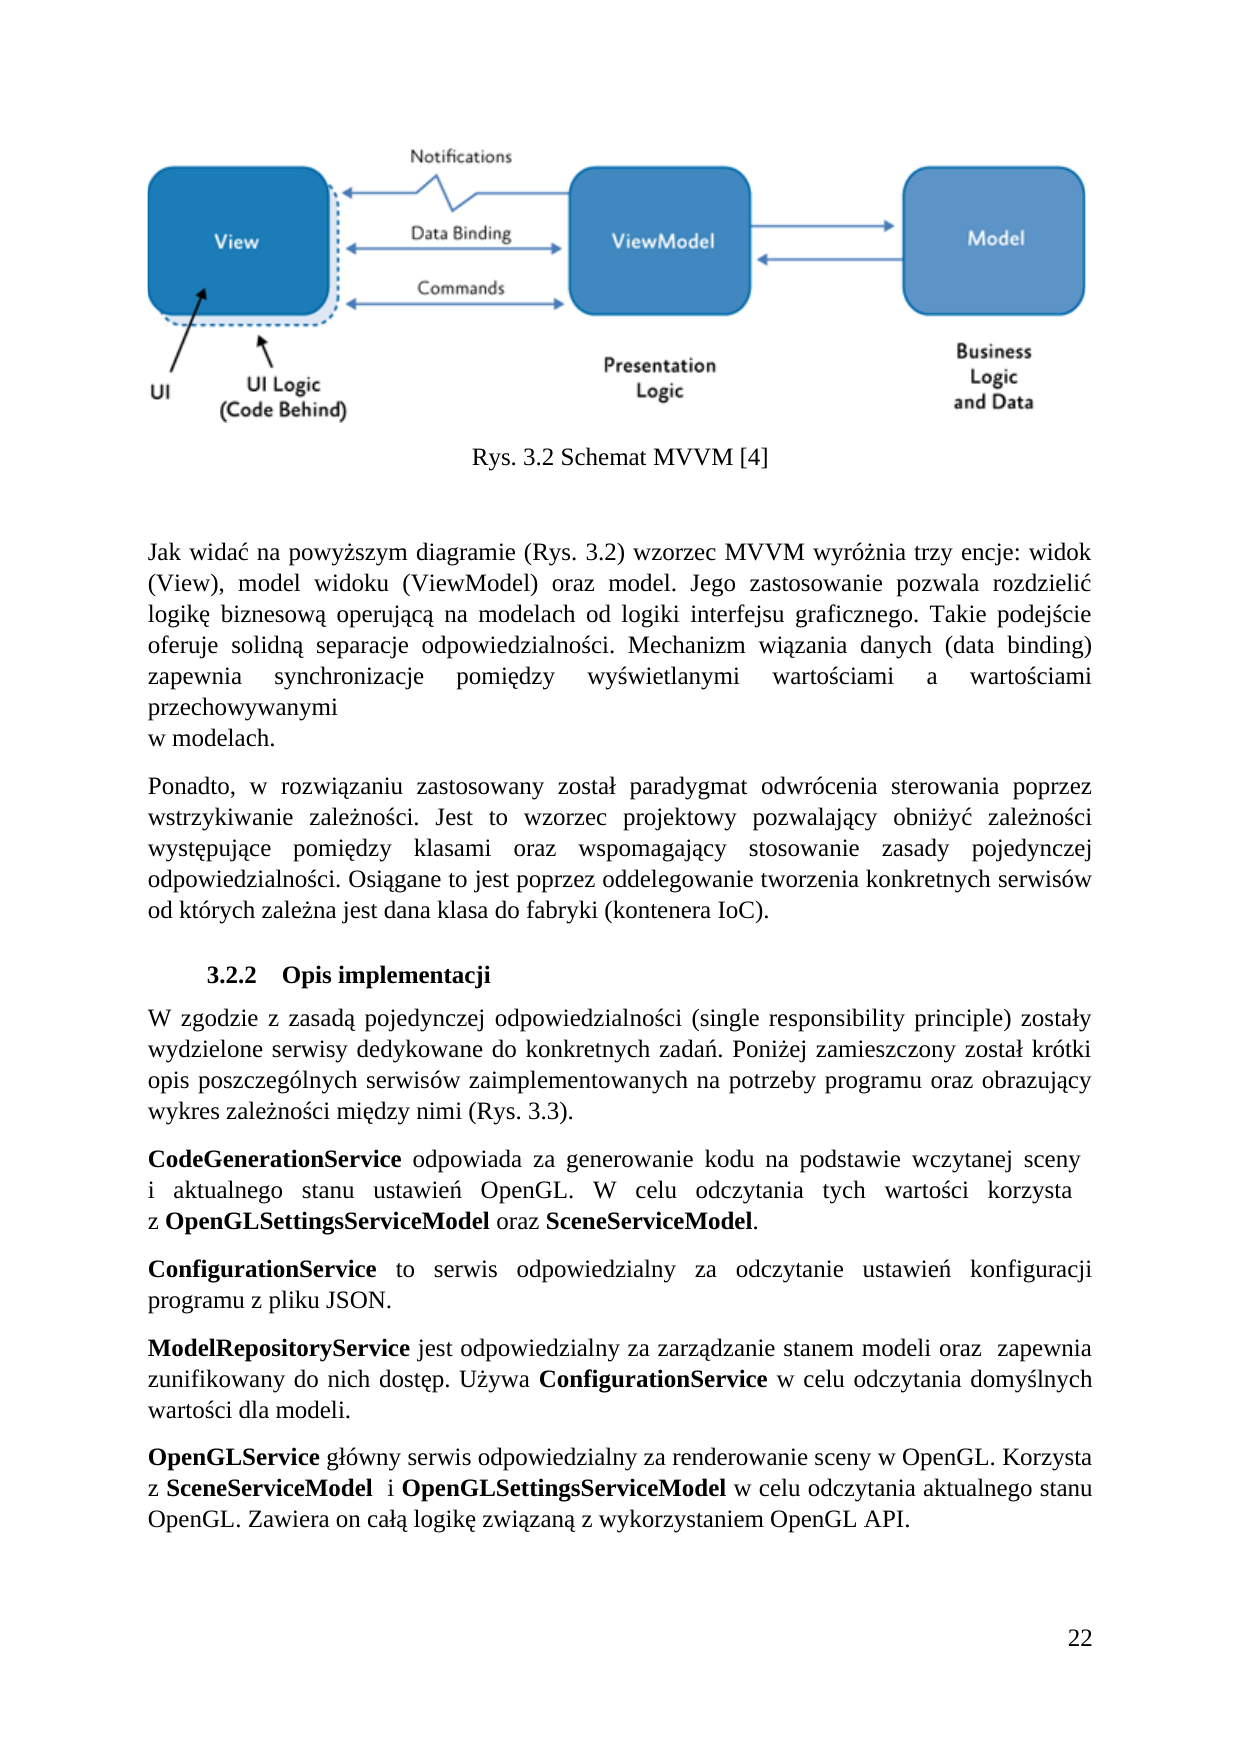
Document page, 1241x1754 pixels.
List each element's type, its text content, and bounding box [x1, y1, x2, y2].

text CodeGenerationService odpowiada za generowanie kodu na podstawie wczytanej sceny i aktualnego stanu ustawień OpenGL. W celu odczytania tych wartości korzysta z OpenGLSettingsServiceModel oraz SceneServiceModel. [148, 1144, 1093, 1235]
subtitle Opis implementacji [207, 960, 1093, 988]
text OpenGLService główny serwis odpowiedzialny za renderowanie sceny w OpenGL. Korzysta z SceneServiceModel i OpenGLSettingsServiceModel w celu odczytania aktualnego stanu OpenGL. Zawiera on całą logikę związaną z wykorzystaniem OpenGL API. [148, 1442, 1093, 1533]
text ConfigurationService to serwis odpowiedzialny za odczytanie ustawień konfiguracji programu z pliku JSON. [148, 1254, 1093, 1314]
text ModelRepositoryService jest odpowiedzialny za zarządzanie stanem modeli oraz zapewnia zunifikowany do nich dostęp. Używa ConfigurationService w celu odczytania domyślnych wartości dla modeli. [148, 1333, 1093, 1423]
text W zgodzie z zasadą pojedynczej odpowiedzialności (single responsibility principle) zostały wydzielone serwisy dedykowane do konkretnych zadań. Poniżej zamieszczony został krótki opis poszczególnych serwisów zaimplementowanych na potrzeby programu oraz obrazujący wykres zależności między nimi (Rys. 3.3). [148, 1003, 1093, 1125]
picture [147, 147, 1086, 423]
text Jak widać na powyższym diagramie (Rys. 3.2) wzorzec MVVM wyróżnia trzy encje: widok (View), model widoku (ViewModel) oraz model. Jego zastosowanie pozwala rozdzielić logikę biznesową operującą na modelach od logiki interfejsu graficznego. Takie podejście oferuje solidną separacje odpowiedzialności. Mechanizm wiązania danych (data binding) zapewnia synchronizacje pomiędzy wyświetlanymi wartościami a wartościami przechowywanymi w modelach. [148, 537, 1093, 752]
text Rys. 3.2 Schemat MVVM [4] [148, 442, 1093, 471]
text Ponadto, w rozwiązaniu zastosowany został paradygmat odwrócenia sterowania poprzez wstrzykiwanie zależności. Jest to wzorzec projektowy pozwalający obniżyć zależności występujące pomiędzy klasami oraz wspomagający stosowanie zasady pojedynczej odpowiedzialności. Osiągane to jest poprzez oddelegowanie tworzenia konkretnych serwisów od których zależna jest dana klasa do fabryki (kontenera IoC). [148, 771, 1093, 924]
